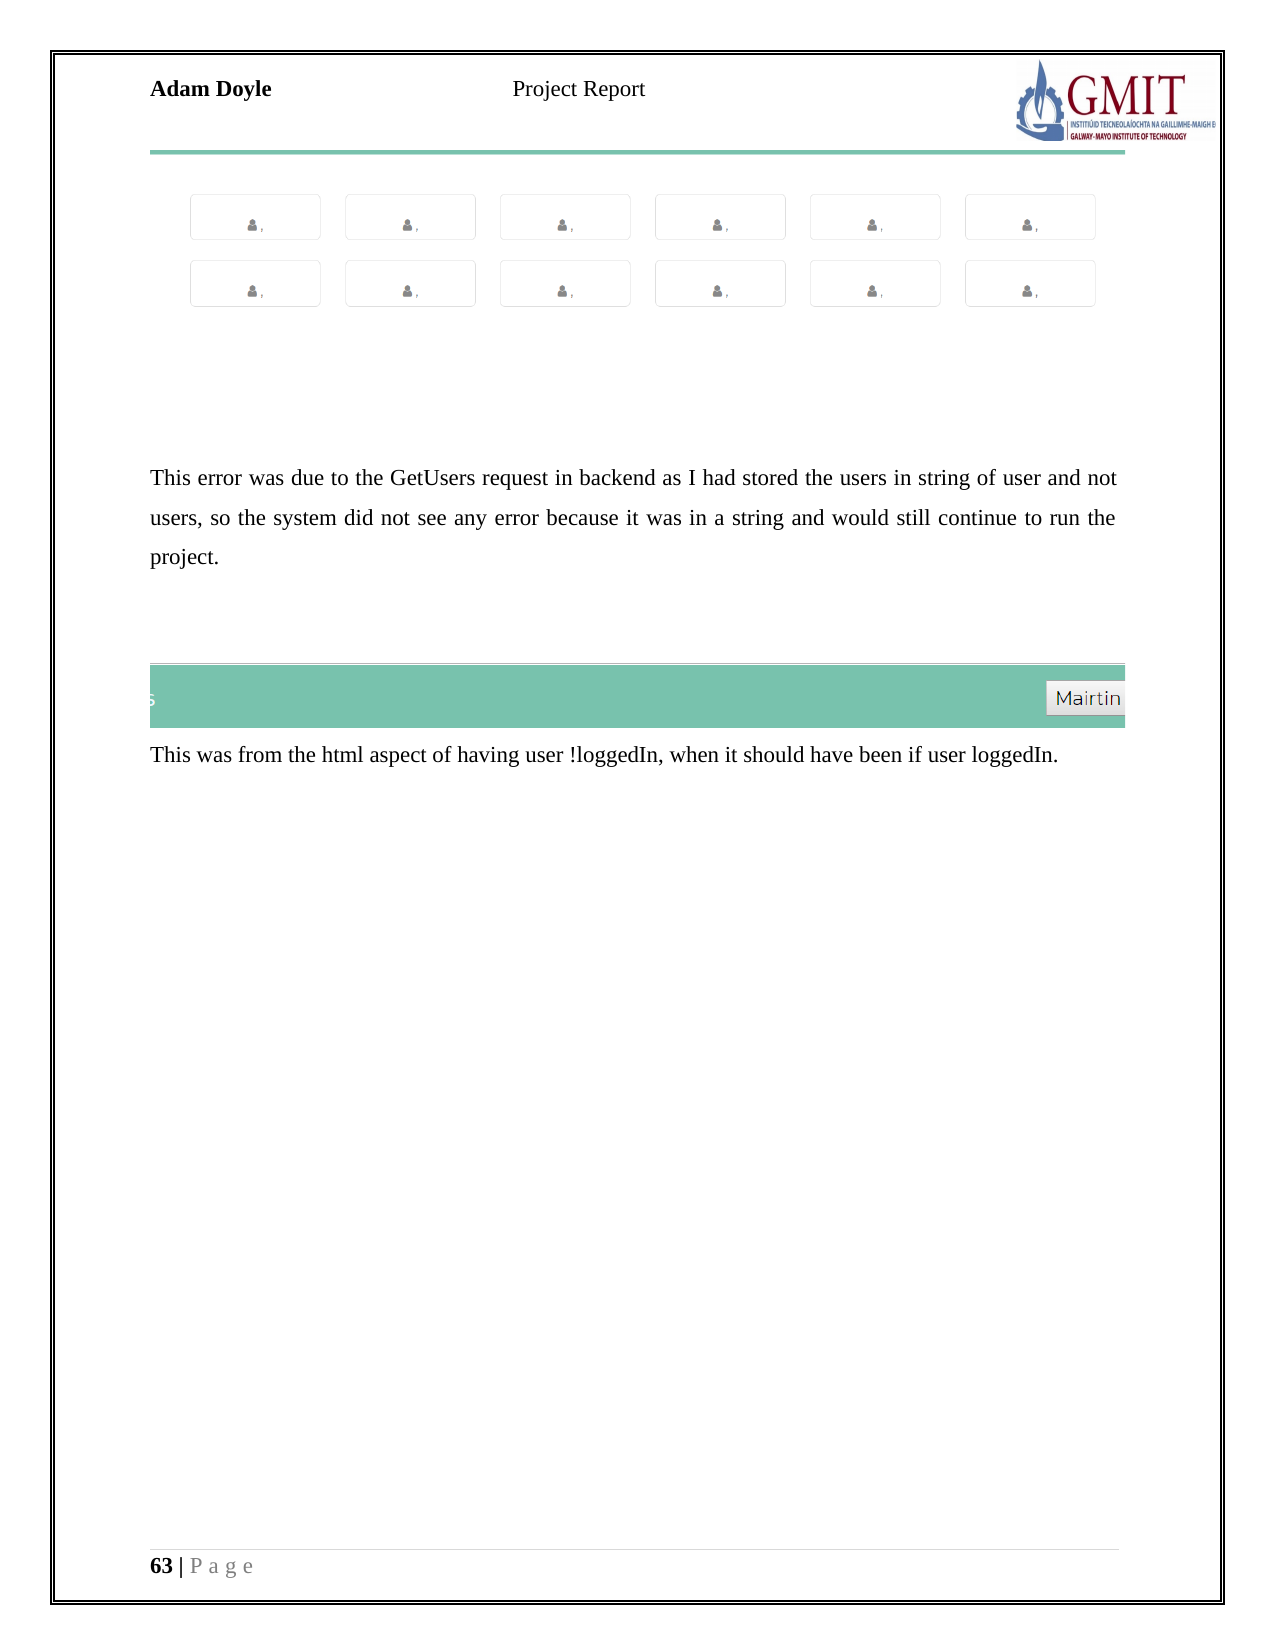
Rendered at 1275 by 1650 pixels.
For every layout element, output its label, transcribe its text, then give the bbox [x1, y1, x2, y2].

picture [150, 150, 1125, 451]
picture [150, 663, 1125, 728]
text This error was due to the GetUsers request in backend as I had stored the users in string of user and not users, so the system did not see any error because it was in a string and would still continue to run the project. [150, 464, 1119, 570]
picture [1015, 59, 1216, 141]
text This was from the html aspect of having user !loggedIn, when it should have been if user loggedIn. [150, 741, 1119, 768]
